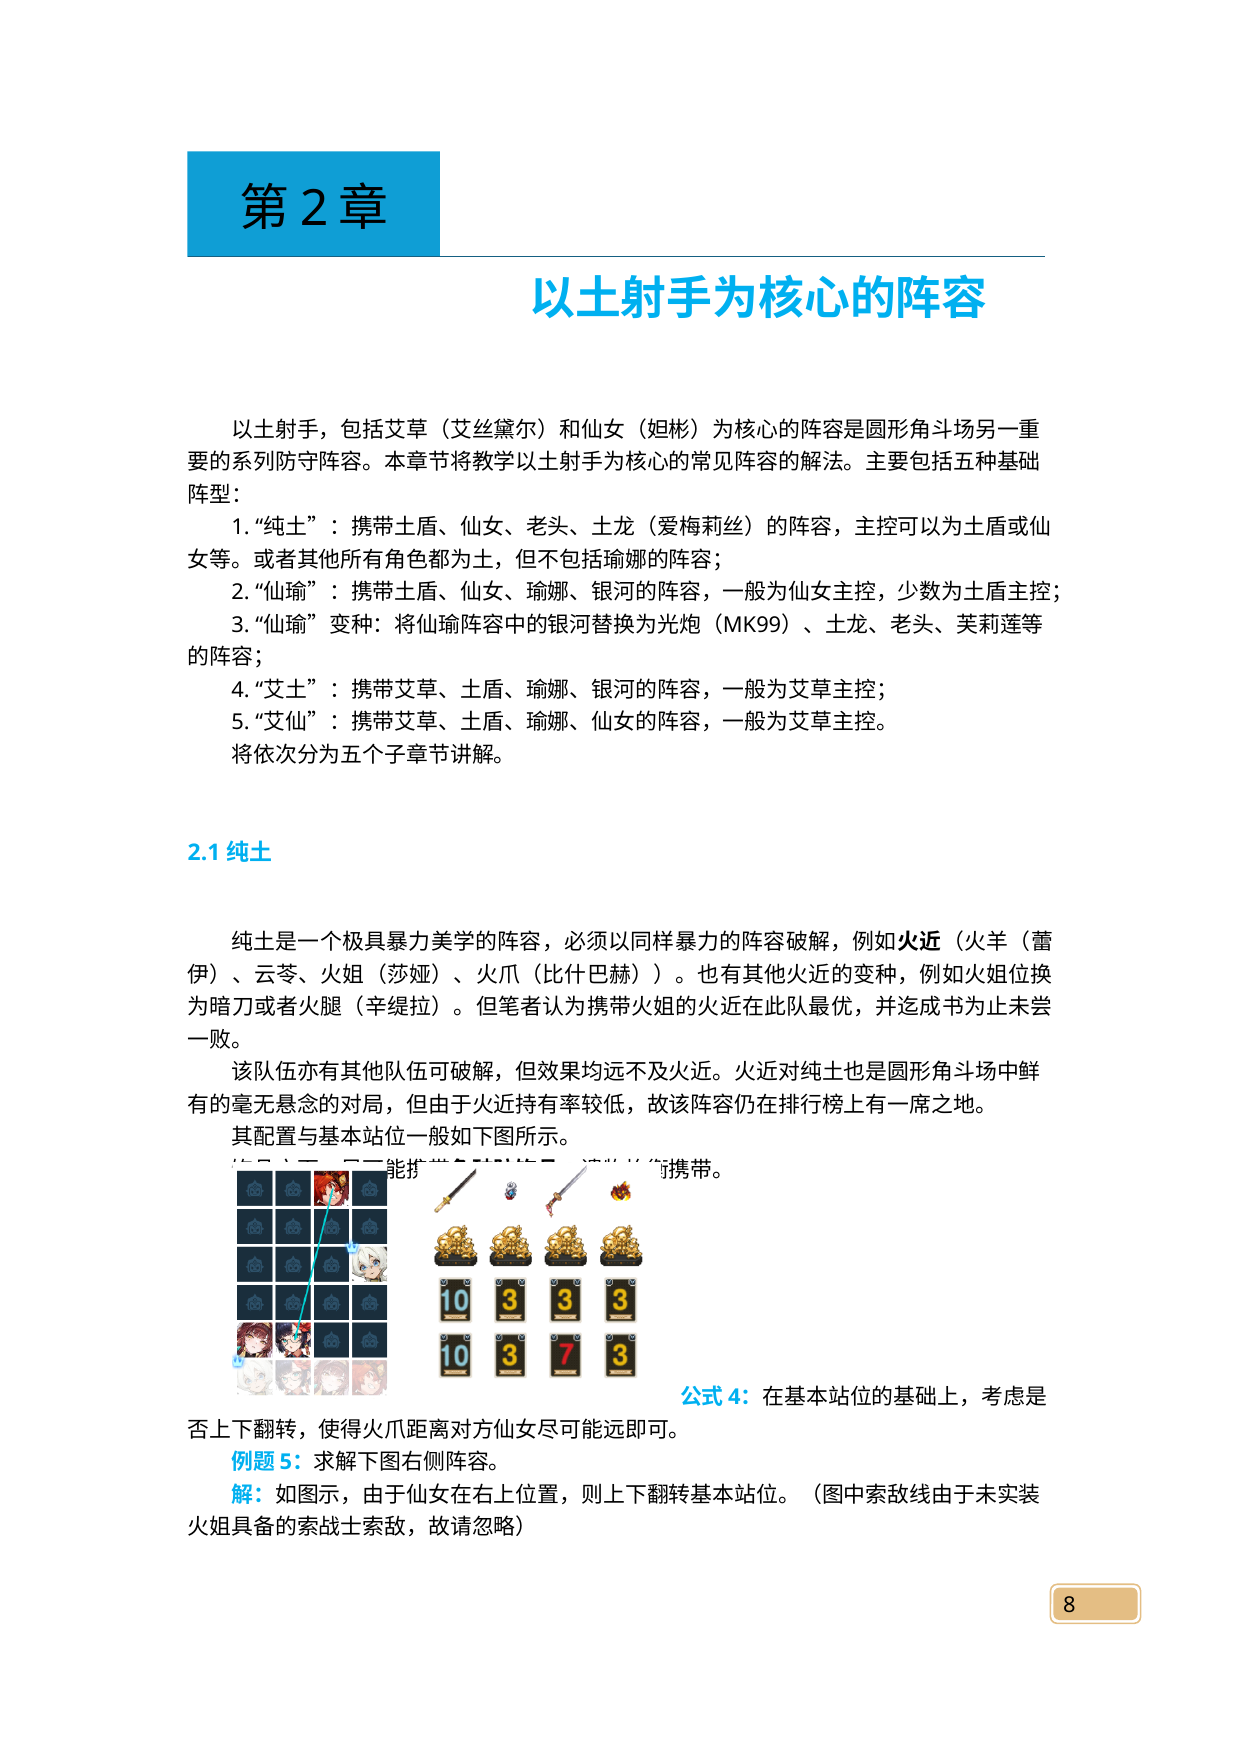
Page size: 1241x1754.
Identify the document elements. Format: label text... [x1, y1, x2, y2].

picture [417, 1162, 662, 1397]
text 解：如图示，由于仙女在右上位置，则上下翻转基本站位。（图中索敌线由于未实装火姐具备的索战士索敌，故请忽略） [187, 1476, 1053, 1541]
text 公式4：在基本站位的基础上，考虑是否上下翻转，使得火爪距离对方仙女尽可能远即可。 [187, 1379, 1053, 1444]
picture [231, 1162, 387, 1397]
text 2. “仙瑜”：携带土盾、仙女、瑜娜、银河的阵容，一般为仙女主控，少数为土盾主控； [187, 574, 1053, 606]
text 3. “仙瑜”变种：将仙瑜阵容中的银河替换为光炮（MK99）、土龙、老头、芙莉莲等的阵容； [187, 606, 1053, 671]
text 饰品方面，尽可能携带免破防饰品。遗物均衡携带。 [187, 1151, 1053, 1184]
text 例题5：求解下图右侧阵容。 [187, 1444, 1053, 1476]
text 将依次分为五个子章节讲解。 [187, 736, 1053, 769]
text 其配置与基本站位一般如下图所示。 [187, 1119, 1053, 1151]
text 以土射手，包括艾草（艾丝黛尔）和仙女（妲彬）为核心的阵容是圆形角斗场另一重要的系列防守阵容。本章节将教学以土射手为核心的常见阵容的解法。主要包括五种基础阵型： [187, 411, 1053, 509]
text 1. “纯土”：携带土盾、仙女、老头、土龙（爱梅莉丝）的阵容，主控可以为土盾或仙女等。或者其他所有角色都为土，但不包括瑜娜的阵容； [187, 509, 1053, 574]
text 4. “艾土”：携带艾草、土盾、瑜娜、银河的阵容，一般为艾草主控； [187, 671, 1053, 704]
text 该队伍亦有其他队伍可破解，但效果均远不及火近。火近对纯土也是圆形角斗场中鲜有的毫无悬念的对局，但由于火近持有率较低，故该阵容仍在排行榜上有一席之地。 [187, 1054, 1053, 1119]
text 2.1 纯土 [187, 818, 1053, 883]
text 5. “艾仙”：携带艾草、土盾、瑜娜、仙女的阵容，一般为艾草主控。 [187, 704, 1053, 736]
text 纯土是一个极具暴力美学的阵容，必须以同样暴力的阵容破解，例如火近（火羊（蕾伊）、云苓、火姐（莎娅）、火爪（比什巴赫））。也有其他火近的变种，例如火姐位换为暗刀或者火腿（辛缇拉）。但笔者认为携带火姐的火近在此队最优，并迄成书为止未尝一败。 [187, 924, 1053, 1054]
